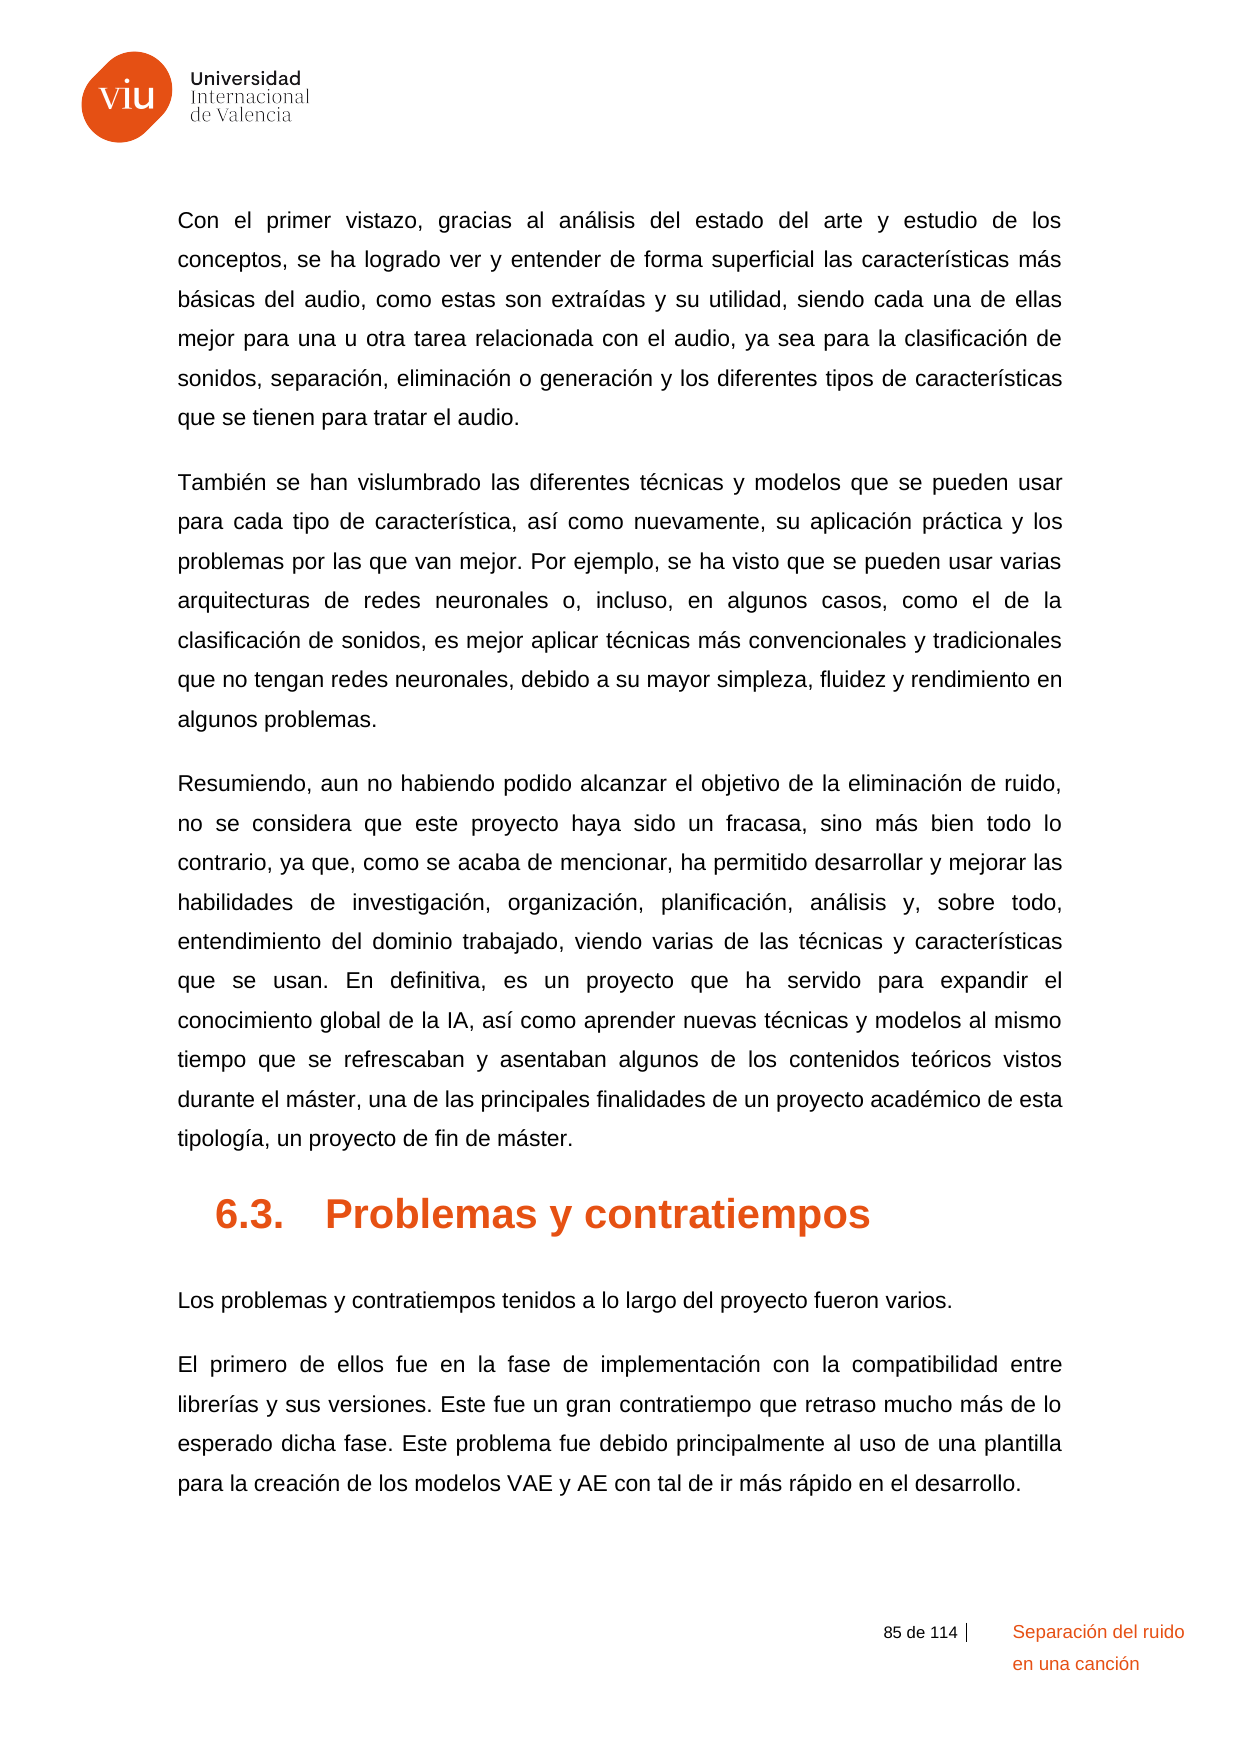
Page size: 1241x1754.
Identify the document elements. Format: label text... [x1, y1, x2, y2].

text Con el primer vistazo, gracias al análisis del estado del arte y estudio de los conceptos, se ha logrado ver y entender de forma superficial las características más básicas del audio, como estas son extraídas y su utilidad, siendo cada una de ellas mejor para una u otra tarea relacionada con el audio, ya sea para la clasificación de sonidos, separación, eliminación o generación y los diferentes tipos de características que se tienen para tratar el audio. [177, 207, 1063, 431]
picture [60, 29, 330, 165]
text El primero de ellos fue en la fase de implementación con la compatibilidad entre librerías y sus versiones. Este fue un gran contratiempo que retraso mucho más de lo esperado dicha fase. Este problema fue debido principalmente al uso de una plantilla para la creación de los modelos VAE y AE con tal de ir más rápido en el desarrollo. [177, 1351, 1063, 1496]
text Los problemas y contratiempos tenidos a lo largo del proyecto fueron varios. [177, 1287, 1063, 1313]
list Problemas y contratiempos [215, 1190, 1063, 1238]
text También se han vislumbrado las diferentes técnicas y modelos que se pueden usar para cada tipo de característica, así como nuevamente, su aplicación práctica y los problemas por las que van mejor. Por ejemplo, se ha visto que se pueden usar varias arquitecturas de redes neuronales o, incluso, en algunos casos, como el de la clasificación de sonidos, es mejor aplicar técnicas más convencionales y tradicionales que no tengan redes neuronales, debido a su mayor simpleza, fluidez y rendimiento en algunos problemas. [177, 469, 1063, 732]
text Resumiendo, aun no habiendo podido alcanzar el objetivo de la eliminación de ruido, no se considera que este proyecto haya sido un fracasa, sino más bien todo lo contrario, ya que, como se acaba de mencionar, ha permitido desarrollar y mejorar las habilidades de investigación, organización, planificación, análisis y, sobre todo, entendimiento del dominio trabajado, viendo varias de las técnicas y características que se usan. En definitiva, es un proyecto que ha servido para expandir el conocimiento global de la IA, así como aprender nuevas técnicas y modelos al mismo tiempo que se refrescaban y asentaban algunos de los contenidos teóricos vistos durante el máster, una de las principales finalidades de un proyecto académico de esta tipología, un proyecto de fin de máster. [177, 770, 1063, 1152]
